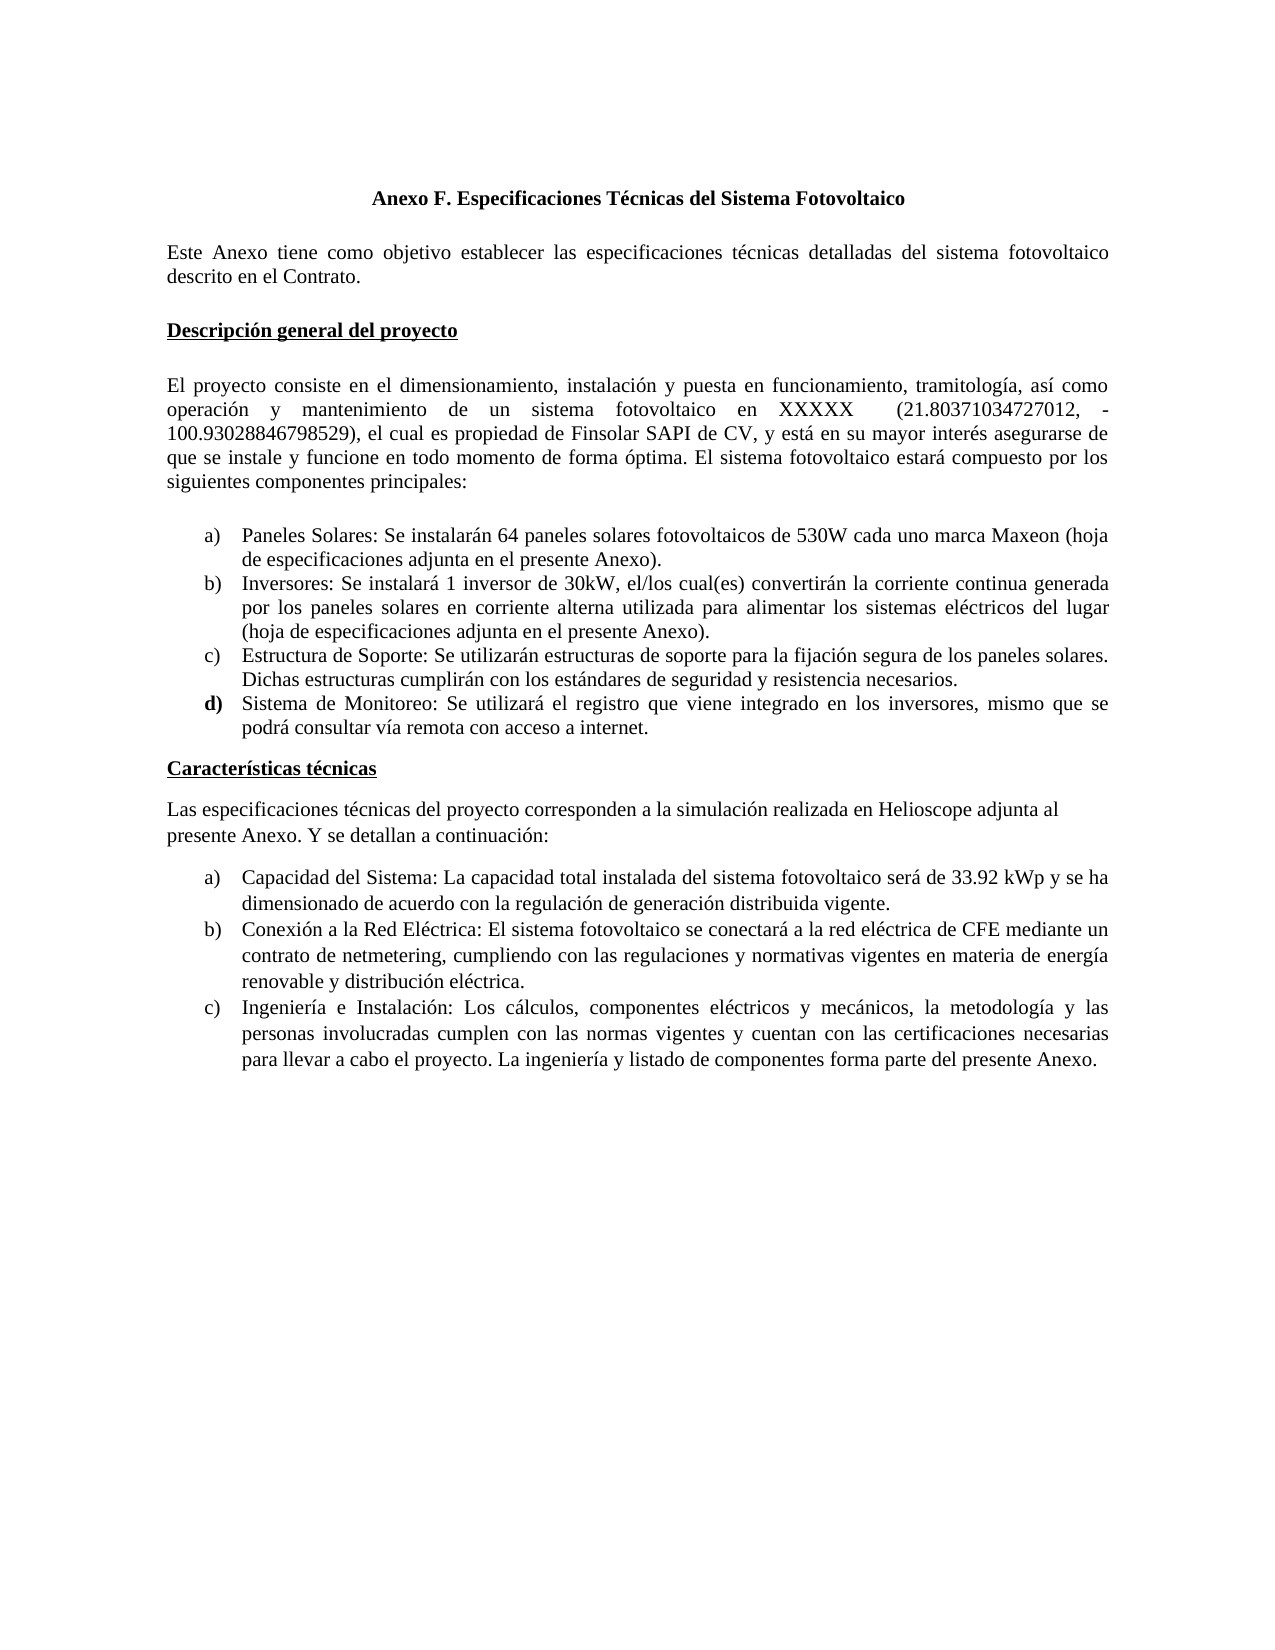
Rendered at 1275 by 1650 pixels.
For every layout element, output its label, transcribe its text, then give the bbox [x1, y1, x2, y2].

list Sistema de Monitoreo: Se utilizará el registro que viene integrado en los inversores, mismo que se podrá consultar vía remota con acceso a internet. [204, 691, 1110, 739]
text Las especificaciones técnicas del proyecto corresponden a la simulación realizada en Helioscope adjunta al presente Anexo. Y se detallan a continuación: [167, 797, 1110, 847]
list Paneles Solares: Se instalarán 64 paneles solares fotovoltaicos de 530W cada uno marca Maxeon (hoja de especificaciones adjunta en el presente Anexo). [204, 523, 1110, 571]
list Capacidad del Sistema: La capacidad total instalada del sistema fotovoltaico será de 33.92 kWp y se ha dimensionado de acuerdo con la regulación de generación distribuida vigente. [204, 865, 1110, 915]
text Anexo F. Especificaciones Técnicas del Sistema Fotovoltaico [167, 186, 1110, 210]
text Este Anexo tiene como objetivo establecer las especificaciones técnicas detalladas del sistema fotovoltaico descrito en el Contrato. [167, 240, 1110, 288]
list Conexión a la Red Eléctrica: El sistema fotovoltaico se conectará a la red eléctrica de CFE mediante un contrato de netmetering, cumpliendo con las regulaciones y normativas vigentes en materia de energía renovable y distribución eléctrica. [204, 917, 1110, 993]
text El proyecto consiste en el dimensionamiento, instalación y puesta en funcionamiento, tramitología, así como operación y mantenimiento de un sistema fotovoltaico en XXXXX (21.80371034727012, -100.93028846798529), el cual es propiedad de Finsolar SAPI de CV, y está en su mayor interés asegurarse de que se instale y funcione en todo momento de forma óptima. El sistema fotovoltaico estará compuesto por los siguientes componentes principales: [167, 372, 1110, 493]
list Inversores: Se instalará 1 inversor de 30kW, el/los cual(es) convertirán la corriente continua generada por los paneles solares en corriente alterna utilizada para alimentar los sistemas eléctricos del lugar (hoja de especificaciones adjunta en el presente Anexo). [204, 571, 1110, 643]
list Ingeniería e Instalación: Los cálculos, componentes eléctricos y mecánicos, la metodología y las personas involucradas cumplen con las normas vigentes y cuentan con las certificaciones necesarias para llevar a cabo el proyecto. La ingeniería y listado de componentes forma parte del presente Anexo. [204, 995, 1110, 1071]
text Características técnicas [167, 756, 1110, 780]
text Descripción general del proyecto [167, 318, 1110, 342]
list Estructura de Soporte: Se utilizarán estructuras de soporte para la fijación segura de los paneles solares. Dichas estructuras cumplirán con los estándares de seguridad y resistencia necesarios. [204, 643, 1110, 691]
